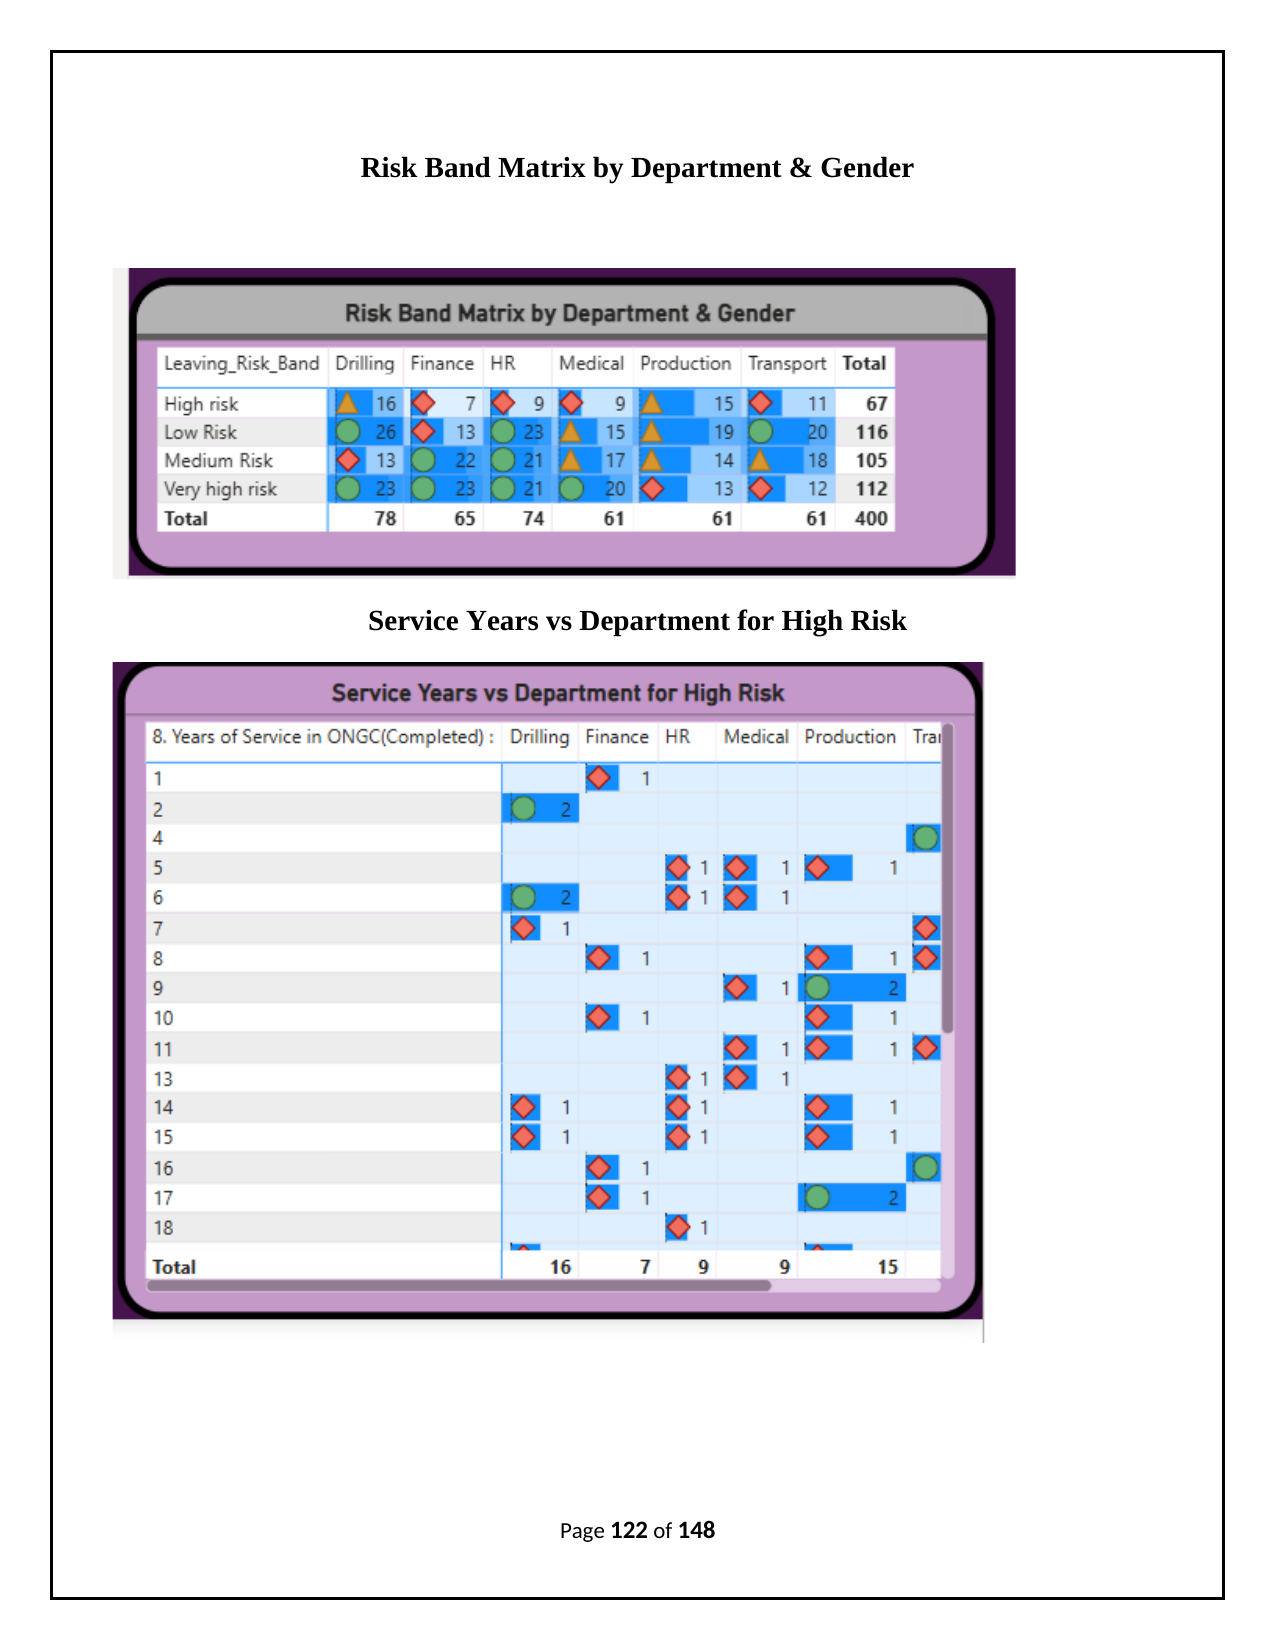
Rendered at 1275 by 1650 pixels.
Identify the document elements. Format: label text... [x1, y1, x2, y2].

text Service Years vs Department for High Risk [112, 603, 1162, 637]
picture [112, 268, 1016, 579]
text Risk Band Matrix by Department & Gender [112, 150, 1162, 183]
picture [112, 662, 997, 1343]
